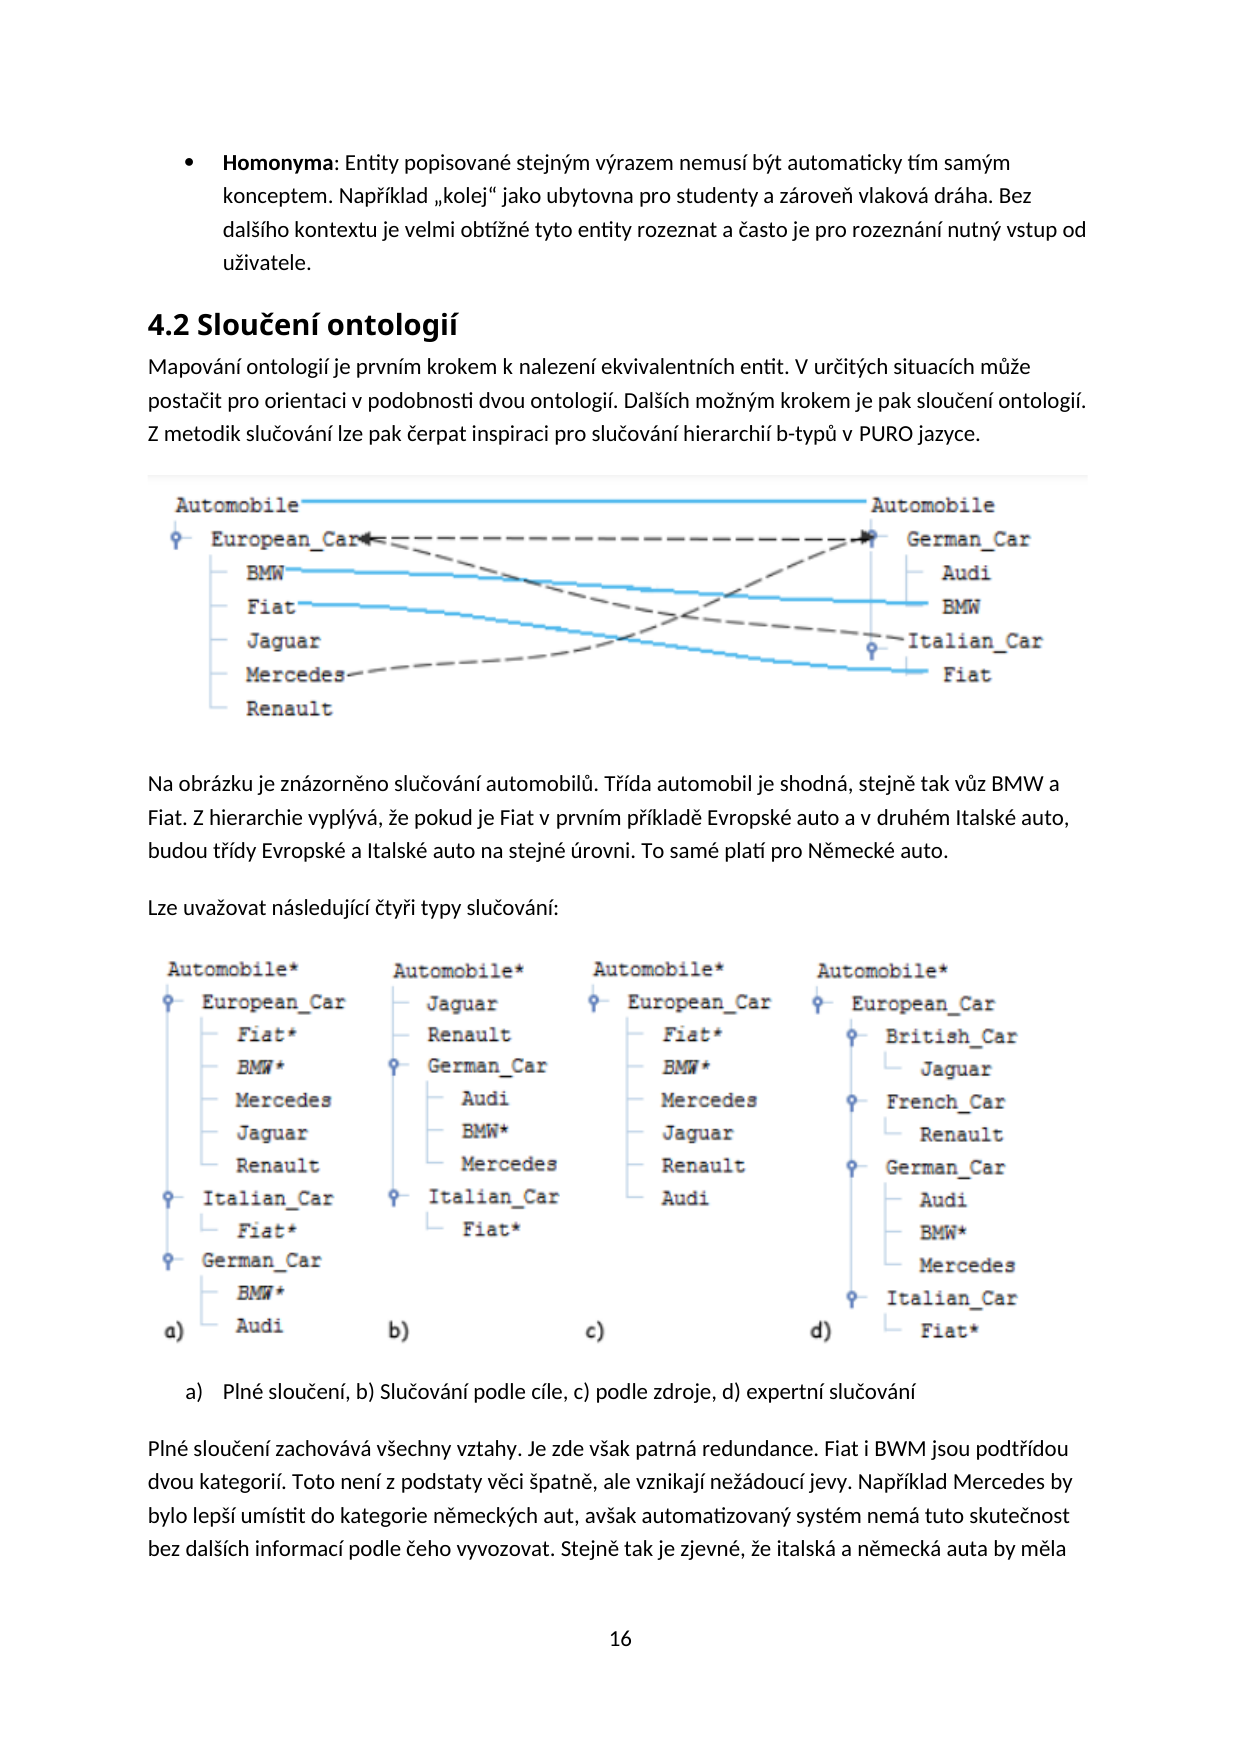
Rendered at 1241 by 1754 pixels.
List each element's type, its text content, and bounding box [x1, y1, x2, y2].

picture [147, 949, 1034, 1355]
picture [147, 475, 1088, 747]
text Na obrázku je znázorněno slučování automobilů. Třída automobil je shodná, stejně tak vůz BMW a Fiat. Z hierarchie vyplývá, že pokud je Fiat v prvním příkladě Evropské auto a v druhém Italské auto, budou třídy Evropské a Italské auto na stejné úrovni. To samé platí pro Německé auto. [148, 769, 1093, 865]
subtitle Sloučení ontologií [148, 305, 1093, 344]
text Lze uvažovat následující čtyři typy slučování: [148, 893, 1093, 921]
list Plné sloučení, b) Slučování podle cíle, c) podle zdroje, d) expertní slučování [185, 1377, 1093, 1405]
text Mapování ontologií je prvním krokem k nalezení ekvivalentních entit. V určitých situacích může postačit pro orientaci v podobnosti dvou ontologií. Dalších možným krokem je pak sloučení ontologií. Z metodik slučování lze pak čerpat inspiraci pro slučování hierarchií b-typů v PURO jazyce. [148, 352, 1093, 447]
list Homonyma: Entity popisované stejným výrazem nemusí být automaticky tím samým konceptem. Například „kolej“ jako ubytovna pro studenty a zároveň vlaková dráha. Bez dalšího kontextu je velmi obtížné tyto entity rozeznat a často je pro rozeznání nutný vstup od uživatele. [185, 148, 1093, 276]
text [148, 1434, 1093, 1562]
